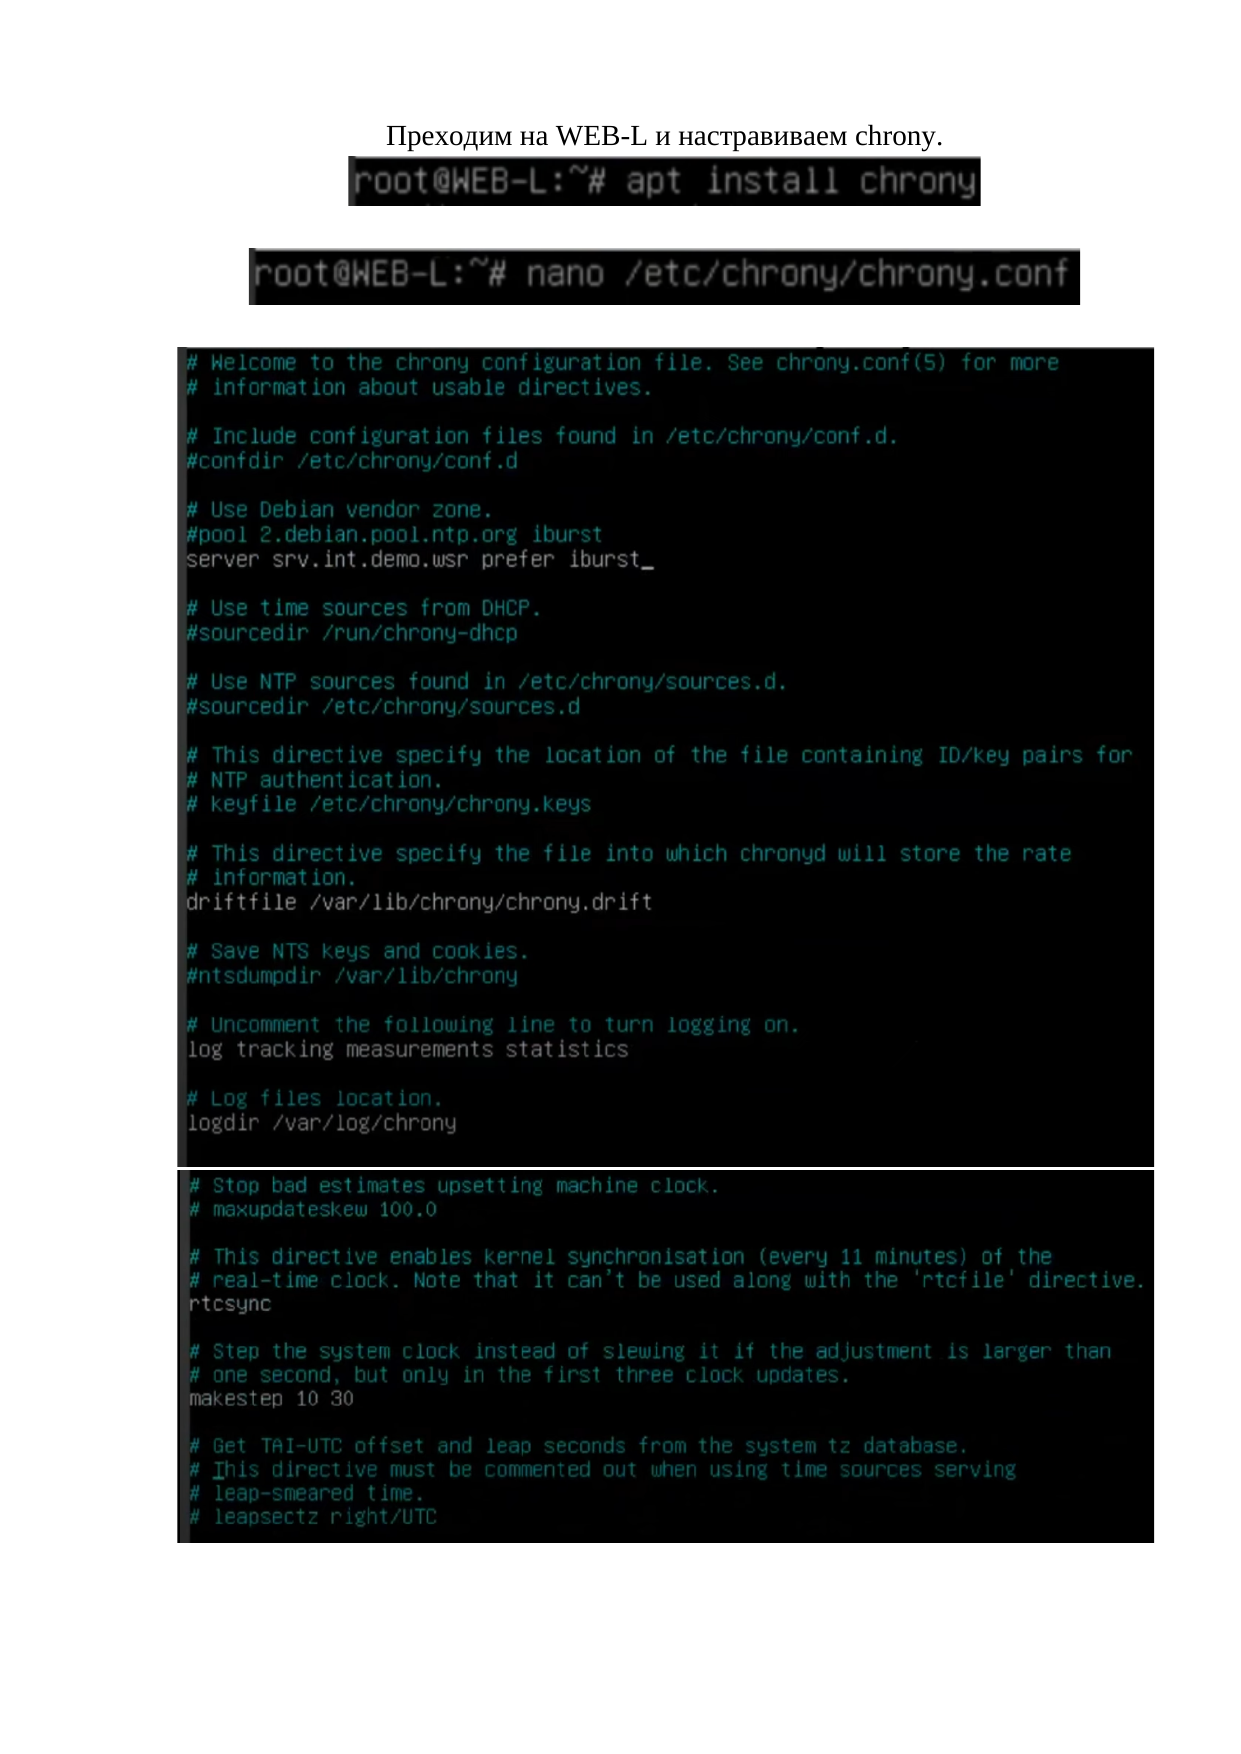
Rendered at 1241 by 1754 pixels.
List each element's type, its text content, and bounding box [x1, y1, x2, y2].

picture [248, 248, 1080, 305]
text Преходим на WEB-L и настравиваем chrony. [177, 118, 1152, 152]
picture [177, 1170, 1155, 1543]
picture [348, 156, 981, 206]
picture [177, 347, 1155, 1167]
